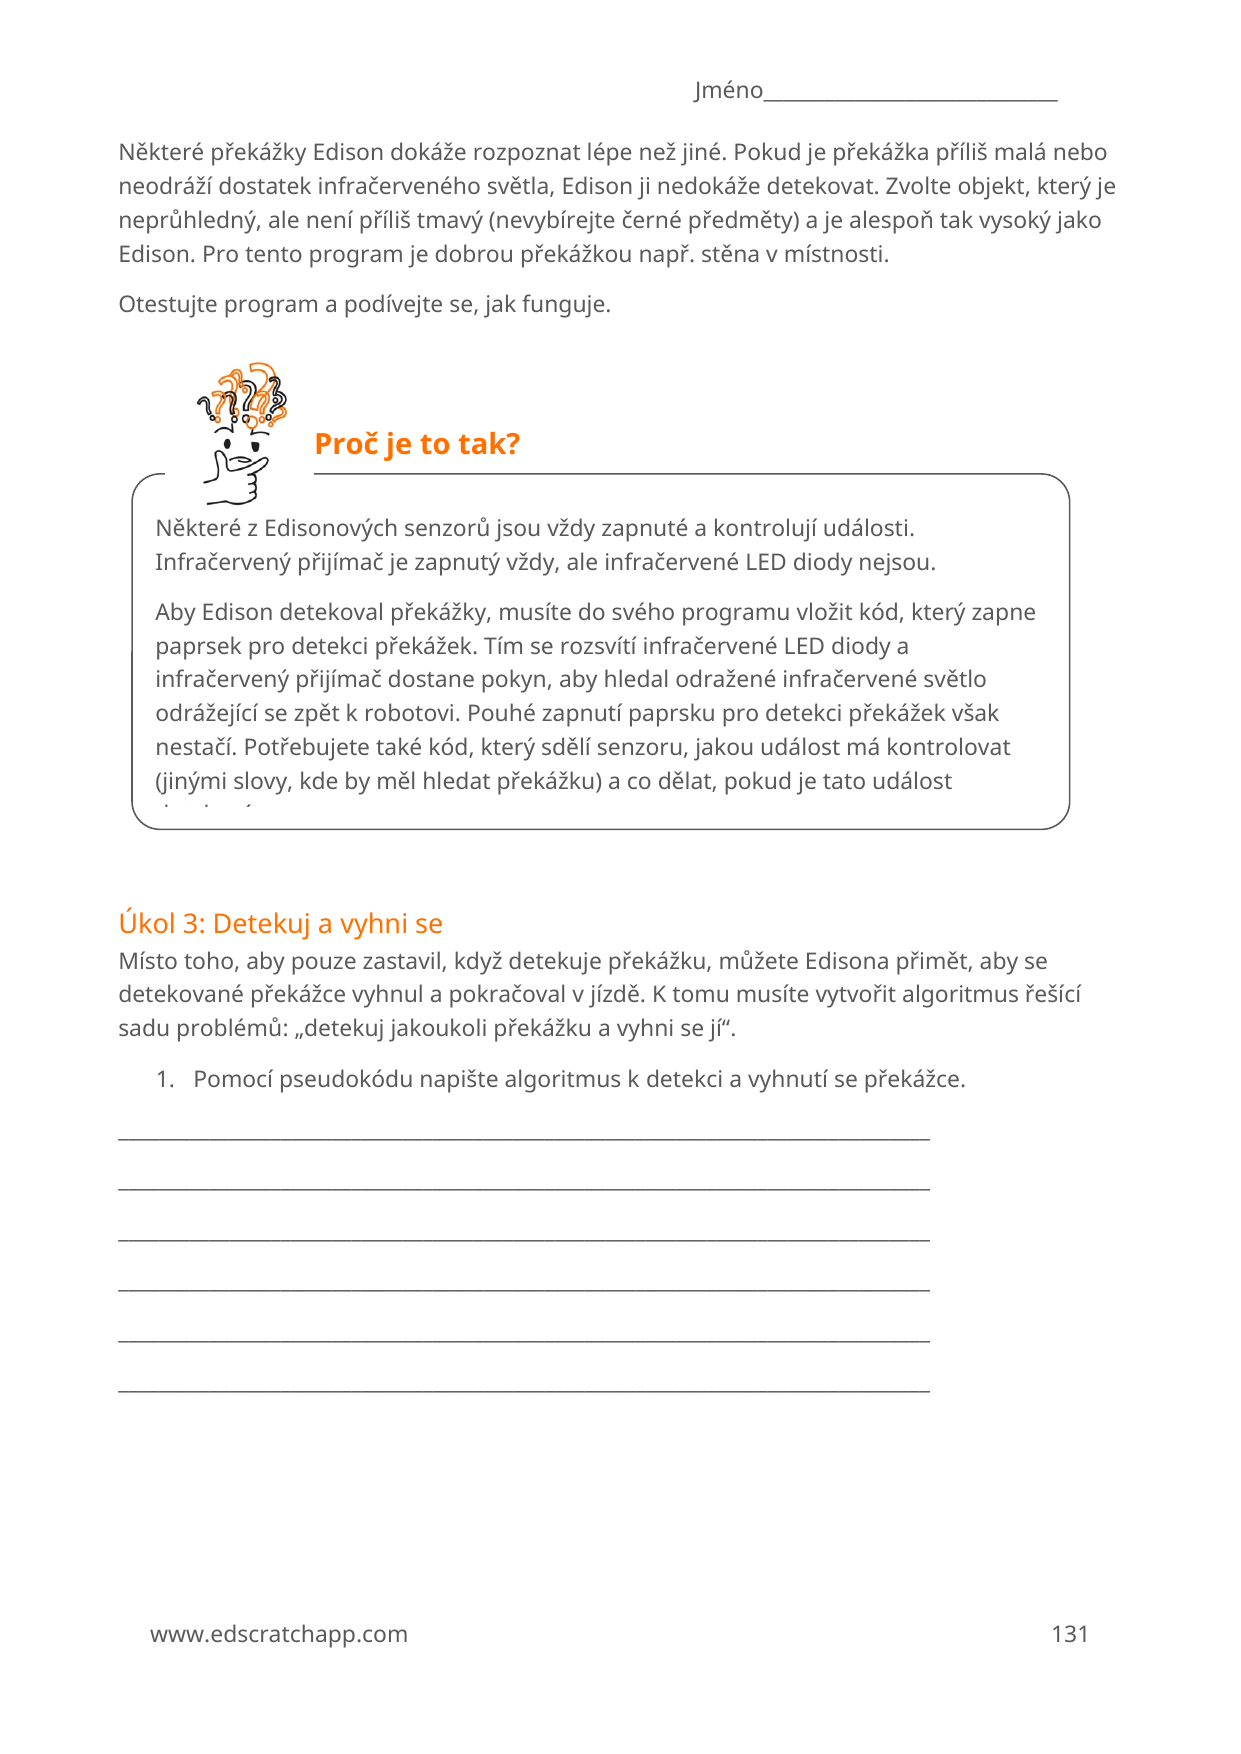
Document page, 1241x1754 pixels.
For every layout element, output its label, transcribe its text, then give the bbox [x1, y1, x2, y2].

text Místo toho, aby pouze zastavil, když detekuje překážku, můžete Edisona přimět, aby se detekované překážce vyhnul a pokračoval v jízdě. K tomu musíte vytvořit algoritmus řešící sadu problémů: „detekuj jakoukoli překážku a vyhni se jí“. [118, 945, 1122, 1043]
text ________________________________________________________________________________ [118, 1315, 1122, 1346]
list Pomocí pseudokódu napište algoritmus k detekci a vyhnutí se překážce. [156, 1063, 1122, 1094]
text Otestujte program a podívejte se, jak funguje. [118, 288, 1122, 319]
picture [165, 351, 314, 515]
text ________________________________________________________________________________ [118, 1113, 1122, 1144]
text Některé překážky Edison dokáže rozpoznat lépe než jiné. Pokud je překážka příliš malá nebo neodráží dostatek infračerveného světla, Edison ji nedokáže detekovat. Zvolte objekt, který je neprůhledný, ale není příliš tmavý (nevybírejte černé předměty) a je alespoň tak vysoký jako Edison. Pro tento program je dobrou překážkou např. stěna v místnosti. [118, 136, 1122, 269]
subtitle Úkol 3: Detekuj a vyhni se [118, 905, 1122, 942]
text ________________________________________________________________________________ [118, 1365, 1122, 1396]
text ________________________________________________________________________________ [118, 1214, 1122, 1245]
text ________________________________________________________________________________ [118, 1264, 1122, 1296]
text ________________________________________________________________________________ [118, 1163, 1122, 1195]
